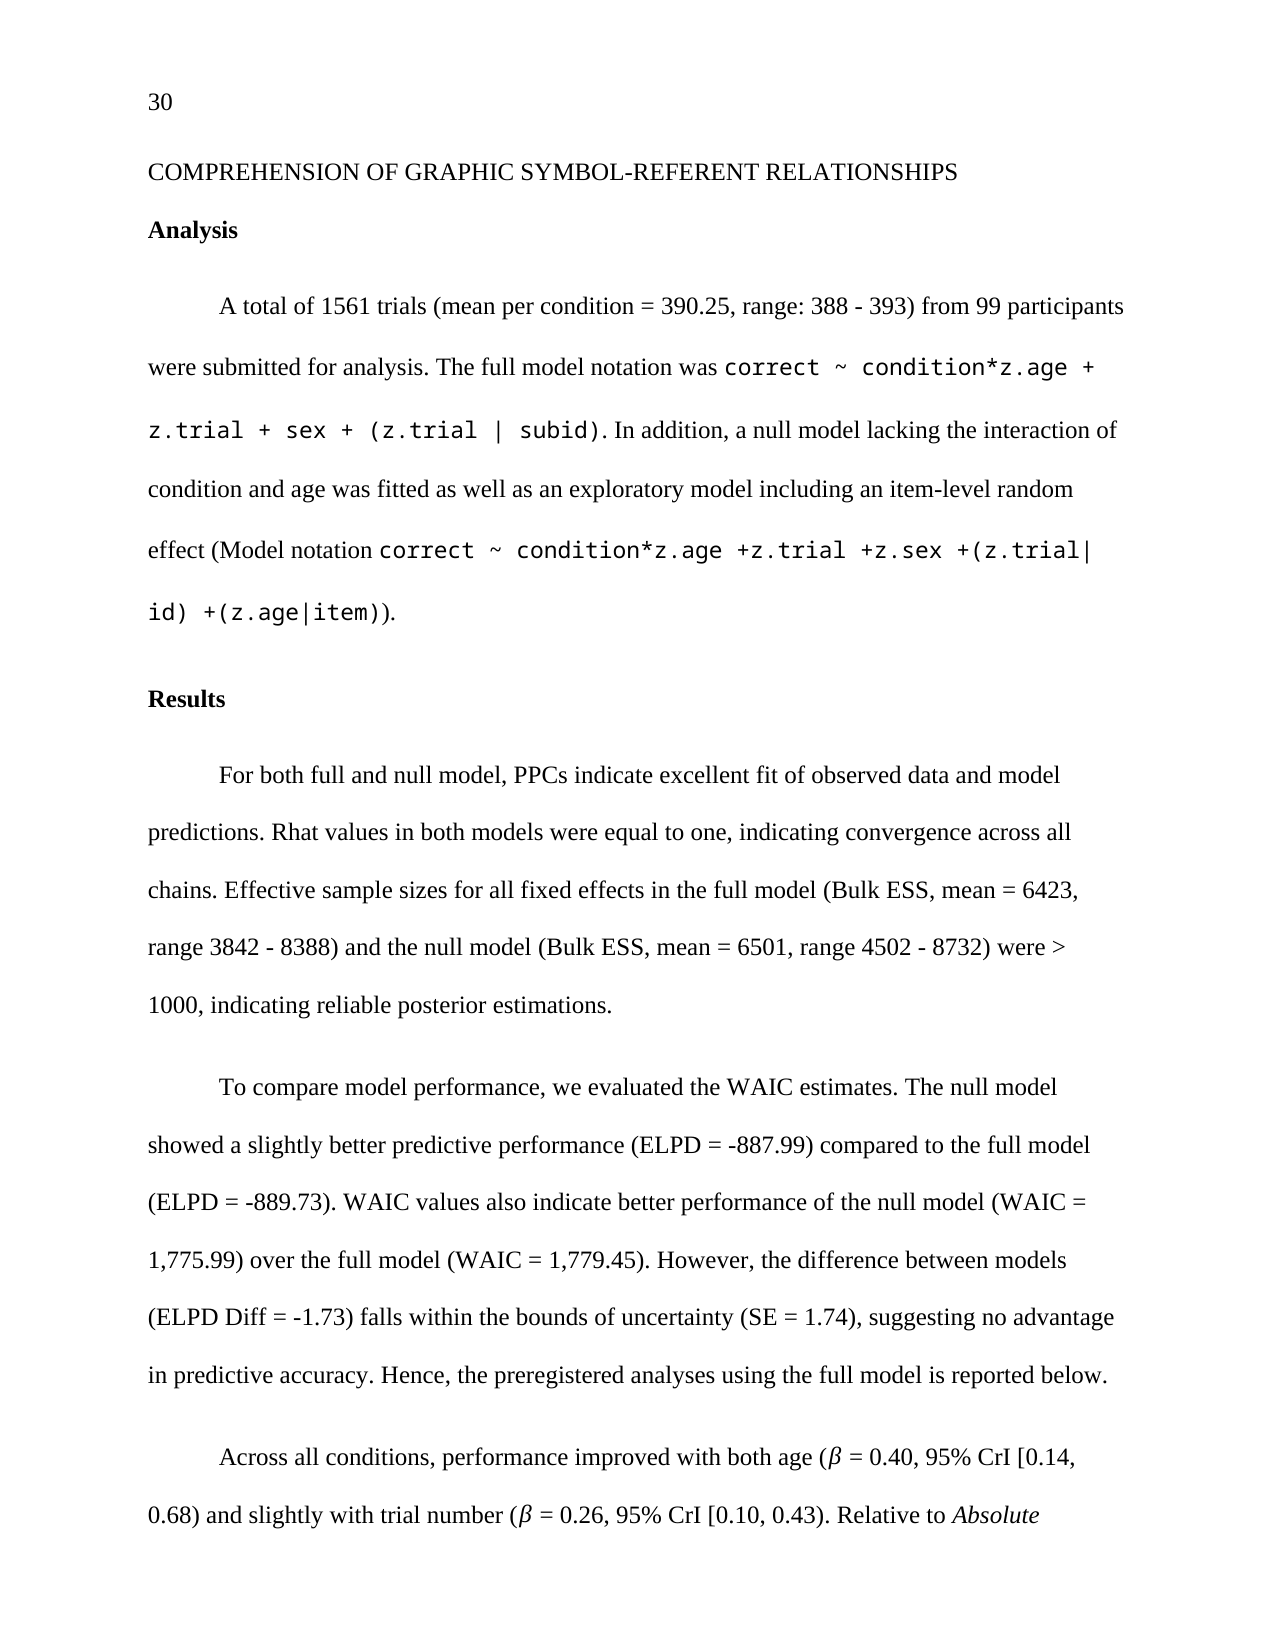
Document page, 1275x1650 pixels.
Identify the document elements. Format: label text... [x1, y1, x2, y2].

text To compare model performance, we evaluated the WAIC estimates. The null model showed a slightly better predictive performance (ELPD = -887.99) compared to the full model (ELPD = -889.73). WAIC values also indicate better performance of the null model (WAIC = 1,775.99) over the full model (WAIC = 1,779.45). However, the difference between models (ELPD Diff = -1.73) falls within the bounds of uncertainty (SE = 1.74), suggesting no advantage in predictive accuracy. Hence, the preregistered analyses using the full model is reported below. [148, 1072, 1127, 1389]
text A total of 1561 trials (mean per condition = 390.25, range: 388 - 393) from 99 participants were submitted for analysis. The full model notation was correct ~ condition*z.age + z.trial + sex + (z.trial | subid). In addition, a null model lacking the interaction of condition and age was fitted as well as an exploratory model including an item-level random effect (Model notation correct ~ condition*z.age +z.trial +z.sex +(z.trial|id) +(z.age|item)). [148, 291, 1127, 627]
subtitle Results [148, 684, 1127, 712]
text For both full and null model, PPCs indicate excellent fit of observed data and model predictions. Rhat values in both models were equal to one, indicating convergence across all chains. Effective sample sizes for all fixed effects in the full model (Bulk ESS, mean = 6423, range 3842 - 8388) and the null model (Bulk ESS, mean = 6501, range 4502 - 8732) were > 1000, indicating reliable posterior estimations. [148, 760, 1127, 1019]
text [148, 1442, 1127, 1529]
subtitle Analysis [148, 215, 1127, 244]
